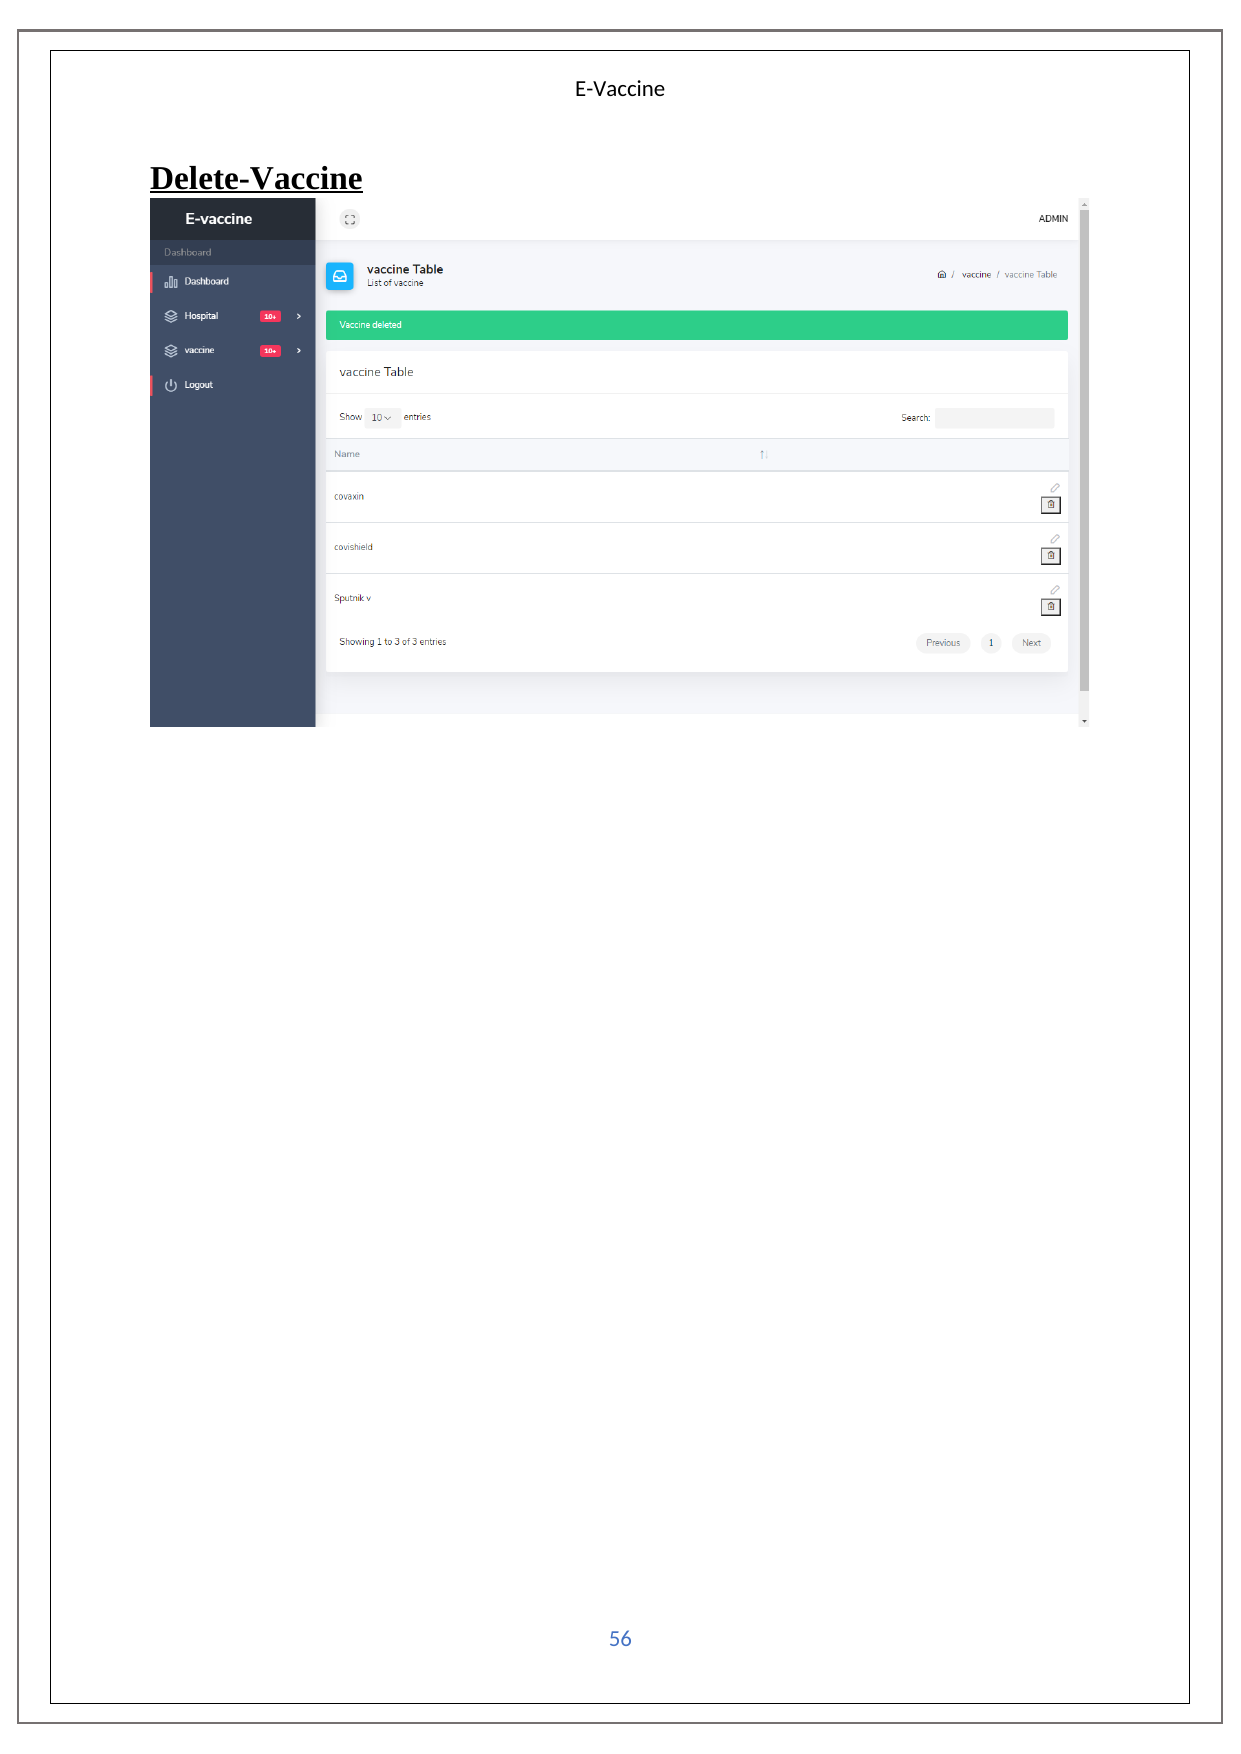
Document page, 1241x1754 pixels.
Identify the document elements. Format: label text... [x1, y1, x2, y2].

picture [150, 198, 1090, 727]
text Delete-Vaccine [150, 158, 1090, 198]
